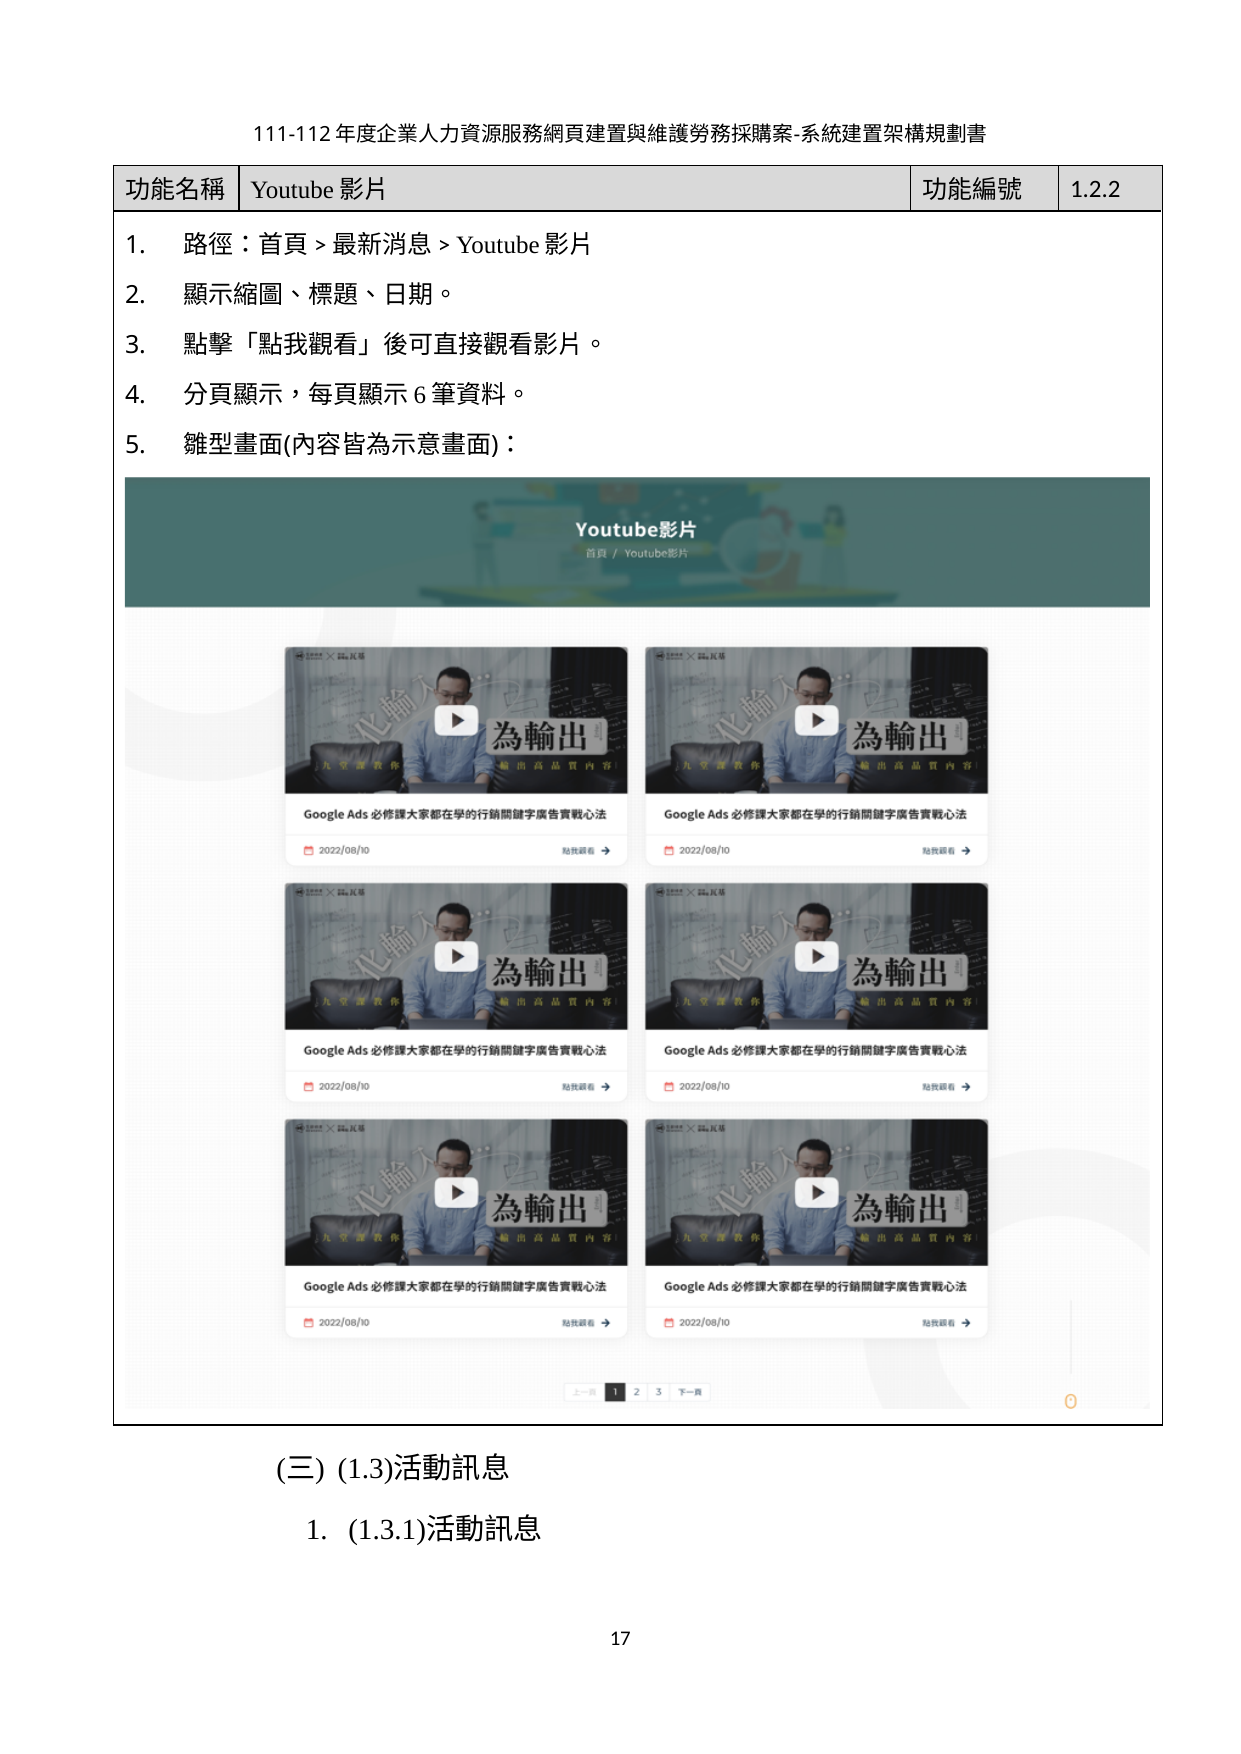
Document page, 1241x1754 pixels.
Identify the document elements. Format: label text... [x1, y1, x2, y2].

list (1.3)活動訊息 [276, 1444, 1053, 1487]
picture [124, 477, 1150, 1409]
list (1.3.1)活動訊息 [306, 1506, 1053, 1548]
table_header 功能名稱 [114, 166, 238, 210]
table_header 功能編號 [911, 166, 1058, 210]
table_cell 路徑：首頁 > 最新消息 > Youtube影片 顯示縮圖、標題、日期。 點擊「點我觀看」後可直接觀看影片。 分頁顯示，每頁顯示6筆資料。 雛型畫面(內容皆為示意畫面)： [114, 210, 1162, 1424]
table_header 1.2.2 [1059, 166, 1162, 210]
table_header Youtube影片 [240, 166, 910, 210]
